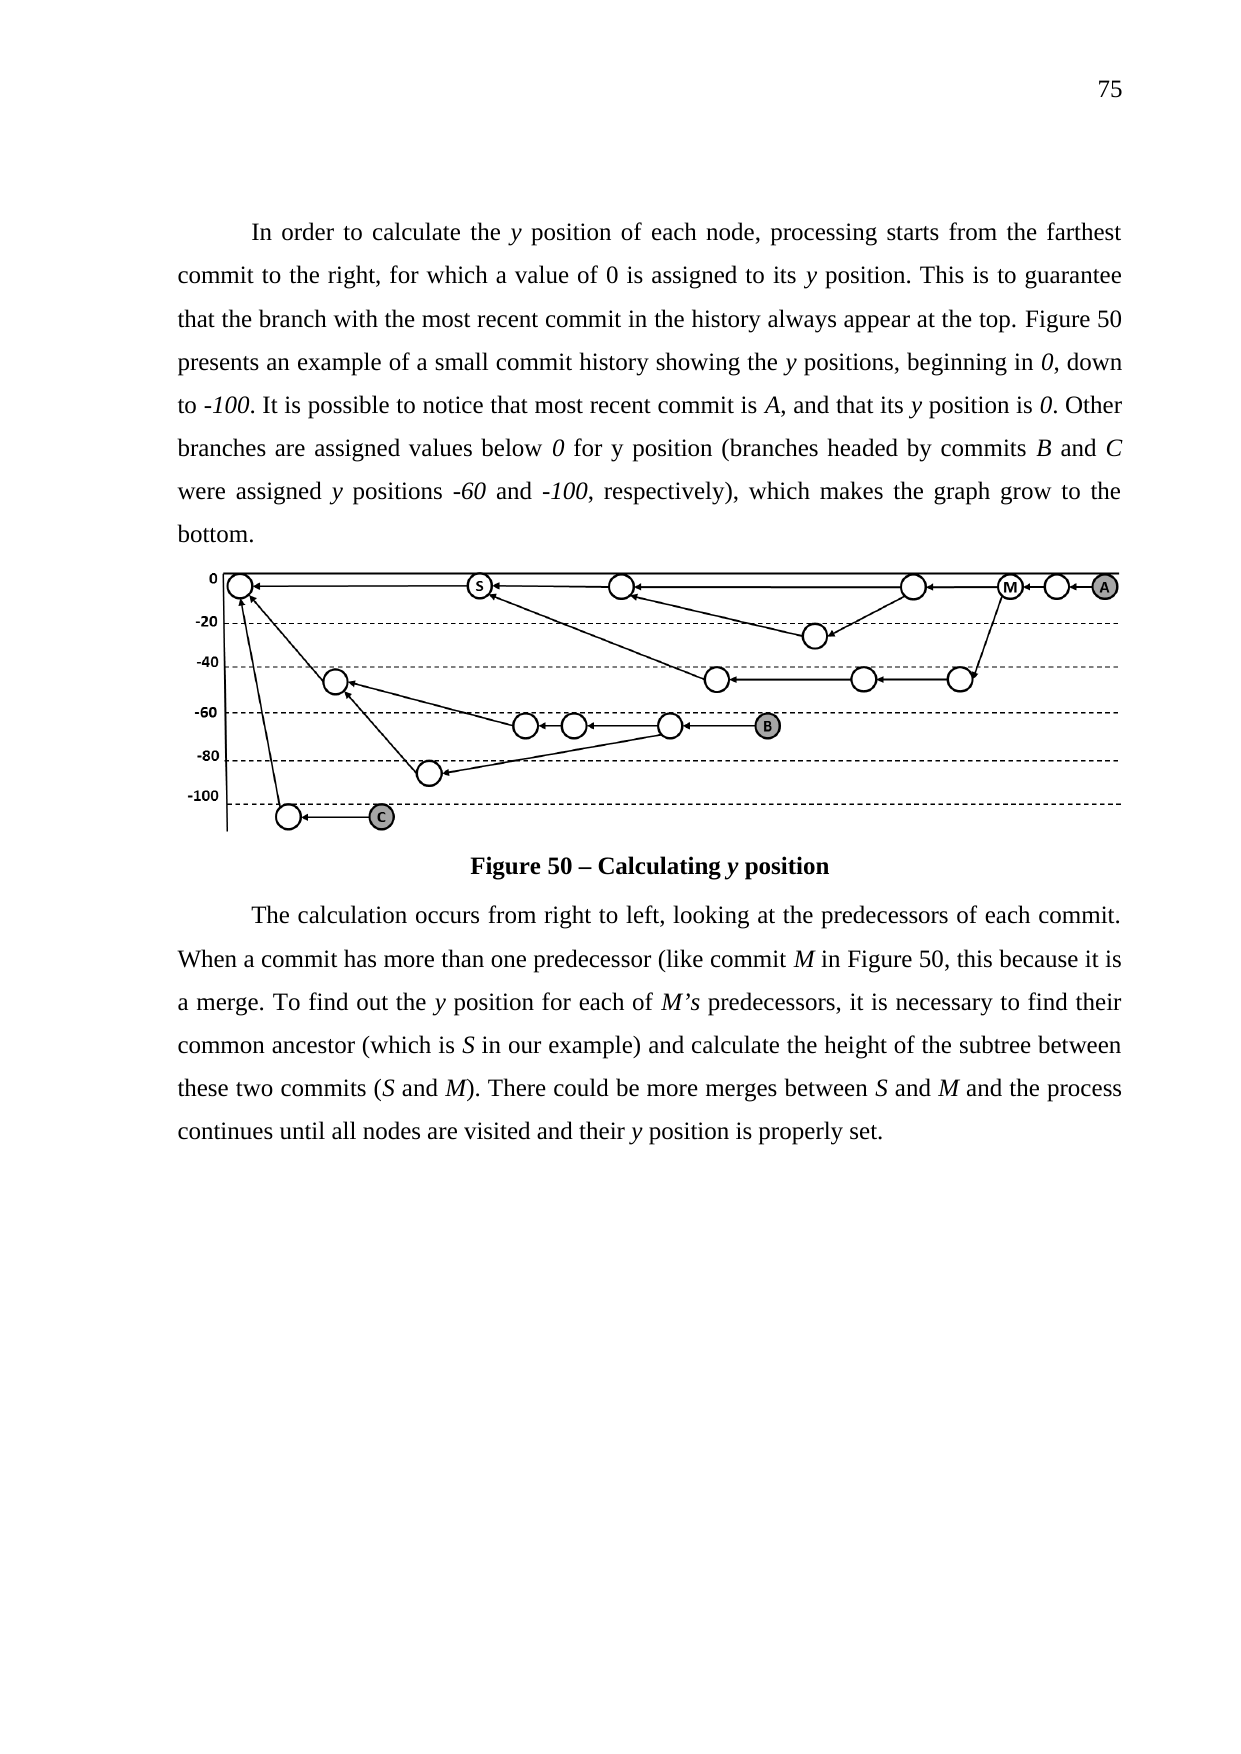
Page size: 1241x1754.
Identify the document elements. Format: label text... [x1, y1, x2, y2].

picture [177, 562, 1124, 837]
text The calculation occurs from right to left, looking at the predecessors of each commit. When a commit has more than one predecessor (like commit M in Figure 50, this because it is a merge. To find out the y position for each of M’s predecessors, it is necessary to find their common ancestor (which is S in our example) and calculate the height of the subtree between these two commits (S and M). There could be more merges between S and M and the process continues until all nodes are visited and their y position is properly set. [177, 901, 1122, 1145]
text In order to calculate the y position of each node, processing starts from the farthest commit to the right, for which a value of 0 is assigned to its y position. This is to guarantee that the branch with the most recent commit in the history always appear at the top. Figure 50 presents an example of a small commit history showing the y positions, beginning in 0, down to -100. It is possible to notice that most recent commit is A, and that its y position is 0. Other branches are assigned values below 0 for y position (branches headed by commits B and C were assigned y positions -60 and -100, respectively), which makes the graph grow to the bottom. [177, 217, 1122, 548]
text Figure 50 – Calculating y position [177, 851, 1122, 880]
